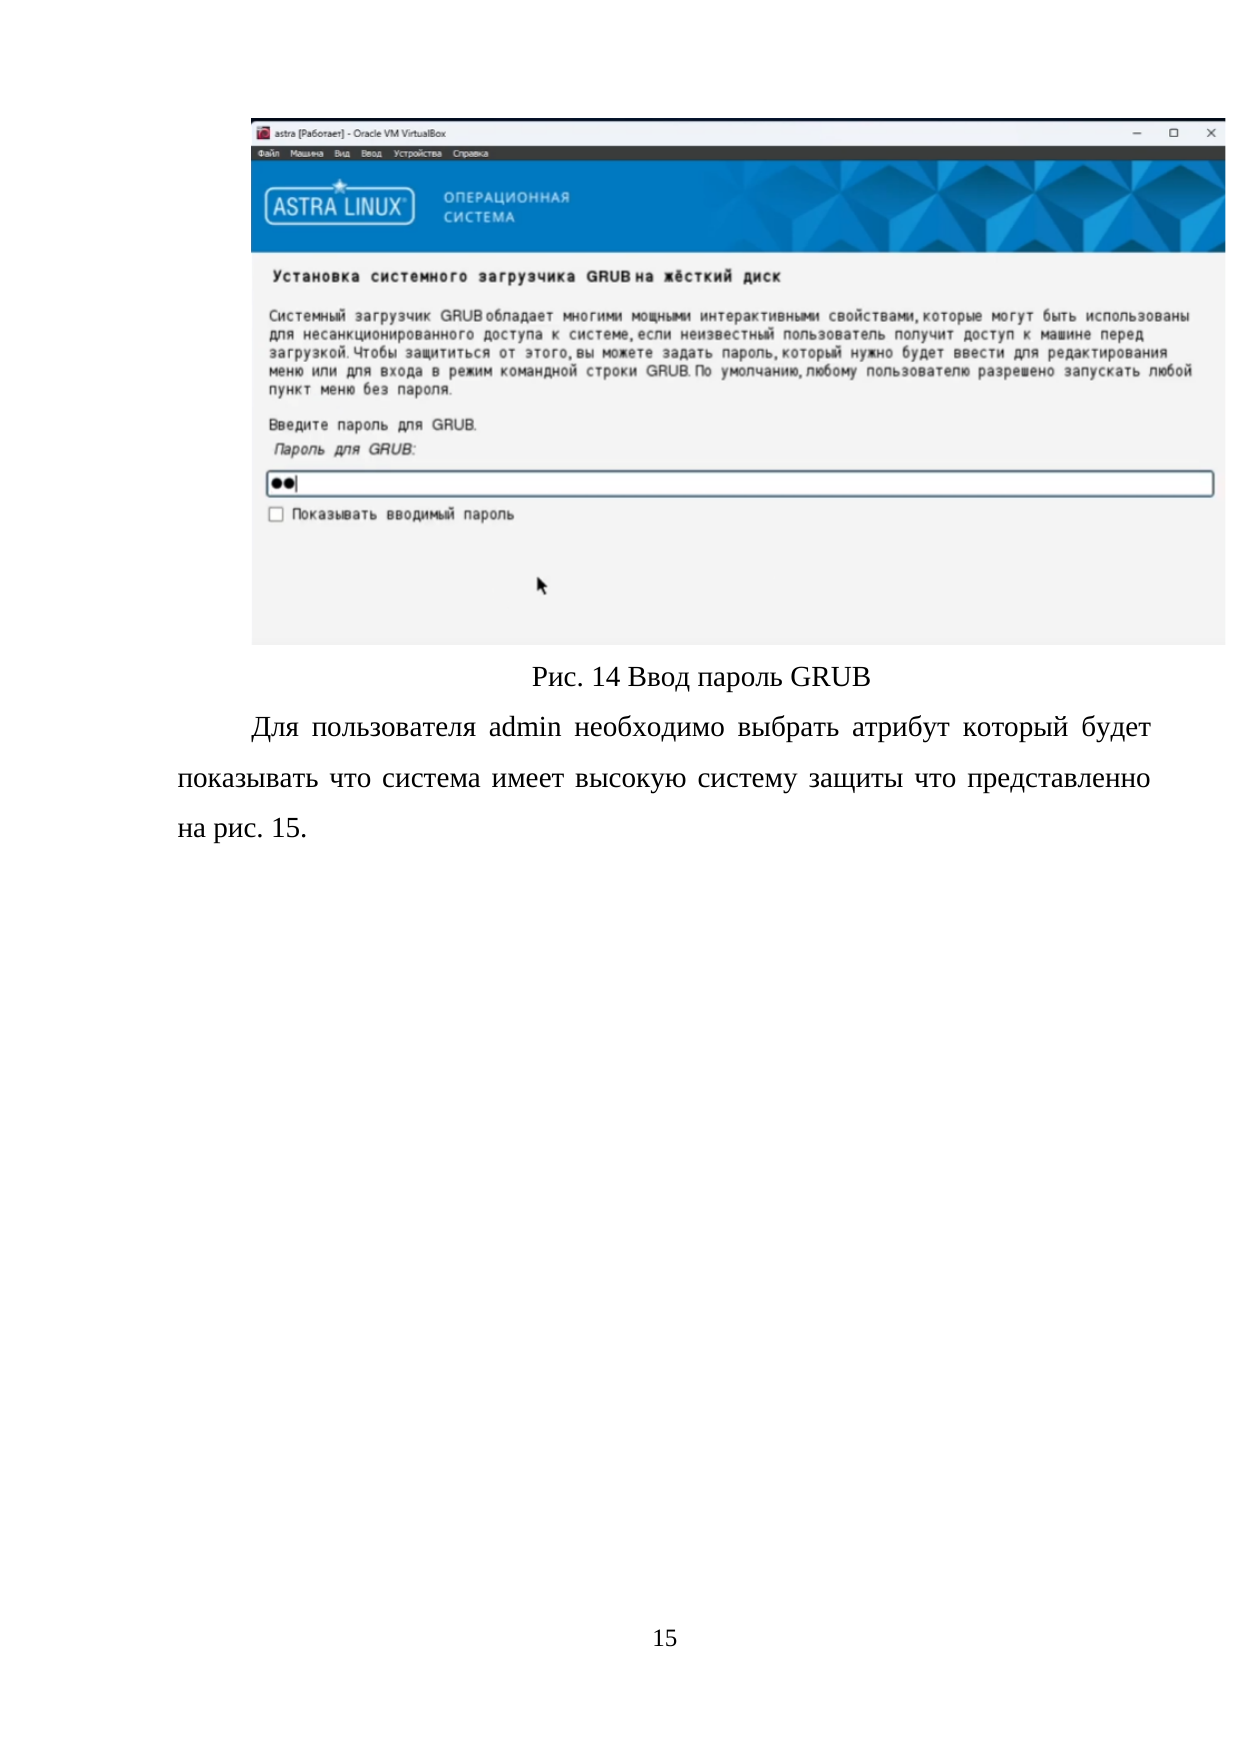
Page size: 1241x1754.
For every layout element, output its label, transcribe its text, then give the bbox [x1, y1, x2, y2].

list Для пользователя admin необходимо выбрать атрибут который будет показывать что система имеет высокую систему защиты что представленно на рис. 15. [177, 709, 1152, 844]
list Рис. 14 Ввод пароль GRUB [251, 659, 1152, 693]
picture [251, 118, 1226, 645]
